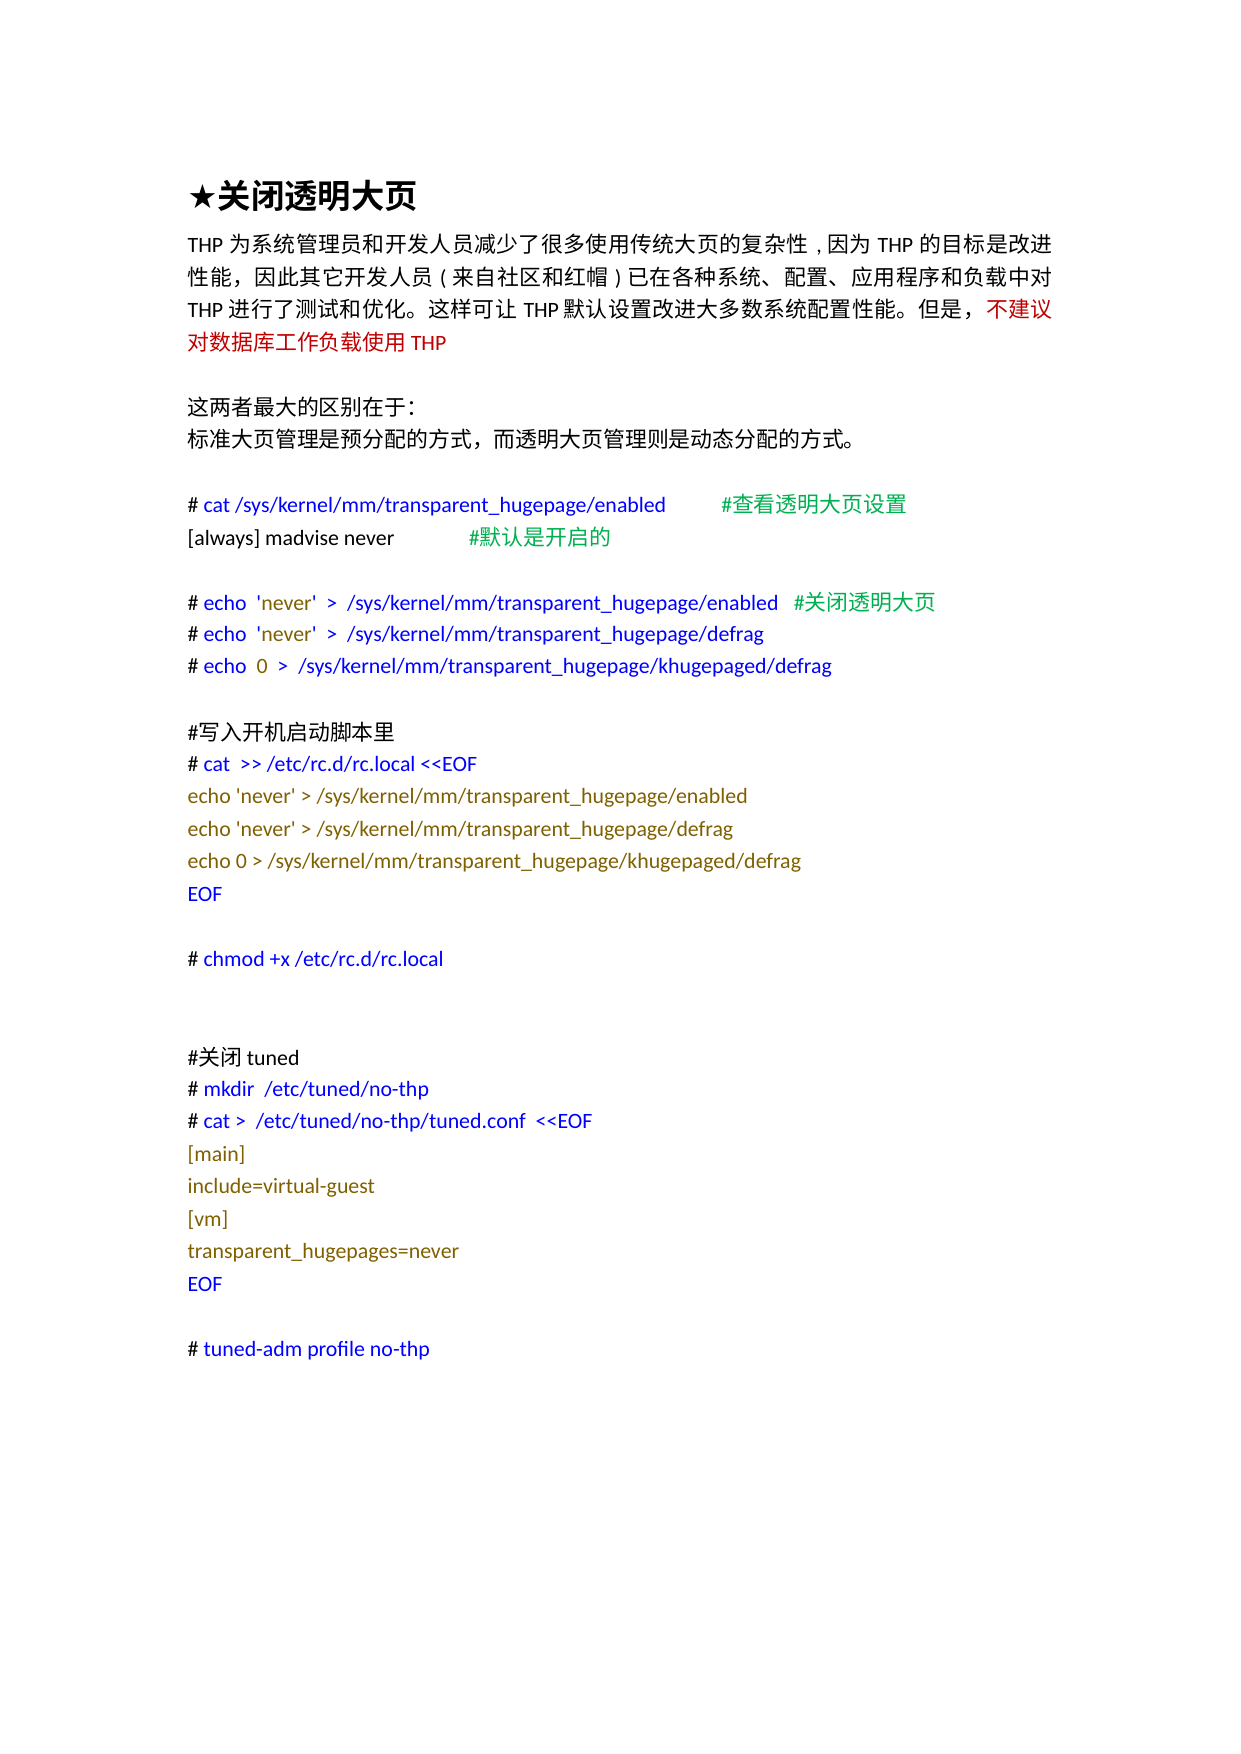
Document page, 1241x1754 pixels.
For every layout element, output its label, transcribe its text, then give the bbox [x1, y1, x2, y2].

text # cat > /etc/tuned/no-thp/tuned.conf <<EOF [187, 1104, 1053, 1137]
text echo 'never' > /sys/kernel/mm/transparent_hugepage/enabled [187, 779, 1053, 812]
text echo 0 > /sys/kernel/mm/transparent_hugepage/khugepaged/defrag [187, 844, 1053, 877]
text 标准大页管理是预分配的方式，而透明大页管理则是动态分配的方式。 [187, 422, 1053, 454]
text [main] [187, 1137, 1053, 1169]
text EOF [187, 1267, 1053, 1299]
text 这两者最大的区别在于： [187, 389, 1053, 422]
text # echo 'never' > /sys/kernel/mm/transparent_hugepage/enabled #关闭透明大页 [187, 584, 1053, 617]
text #关闭tuned [187, 1039, 1053, 1072]
text ★关闭透明大页 [187, 162, 1053, 227]
text #写入开机启动脚本里 [187, 714, 1053, 747]
text # cat >> /etc/rc.d/rc.local <<EOF [187, 747, 1053, 779]
text # chmod +x /etc/rc.d/rc.local [187, 942, 1053, 974]
text # echo 'never' > /sys/kernel/mm/transparent_hugepage/defrag [187, 617, 1053, 649]
text echo 'never' > /sys/kernel/mm/transparent_hugepage/defrag [187, 812, 1053, 844]
text THP 为系统管理员和开发人员减少了很多使用传统大页的复杂性 , 因为 THP 的目标是改进性能，因此其它开发人员 ( 来自社区和红帽 ) 已在各种系统、配置、应用程序和负载中对 THP 进行了测试和优化。这样可让 THP默认设置改进大多数系统配置性能。但是，不建议对数据库工作负载使用THP [187, 227, 1053, 357]
text # tuned-adm profile no-thp [187, 1332, 1053, 1364]
text transparent_hugepages=never [187, 1234, 1053, 1267]
text # cat /sys/kernel/mm/transparent_hugepage/enabled #查看透明大页设置 [187, 487, 1053, 519]
text # mkdir /etc/tuned/no-thp [187, 1072, 1053, 1104]
text include=virtual-guest [187, 1169, 1053, 1202]
text EOF [187, 877, 1053, 909]
text # echo 0 > /sys/kernel/mm/transparent_hugepage/khugepaged/defrag [187, 649, 1053, 682]
text [vm] [187, 1202, 1053, 1234]
text [always] madvise never #默认是开启的 [187, 519, 1053, 552]
